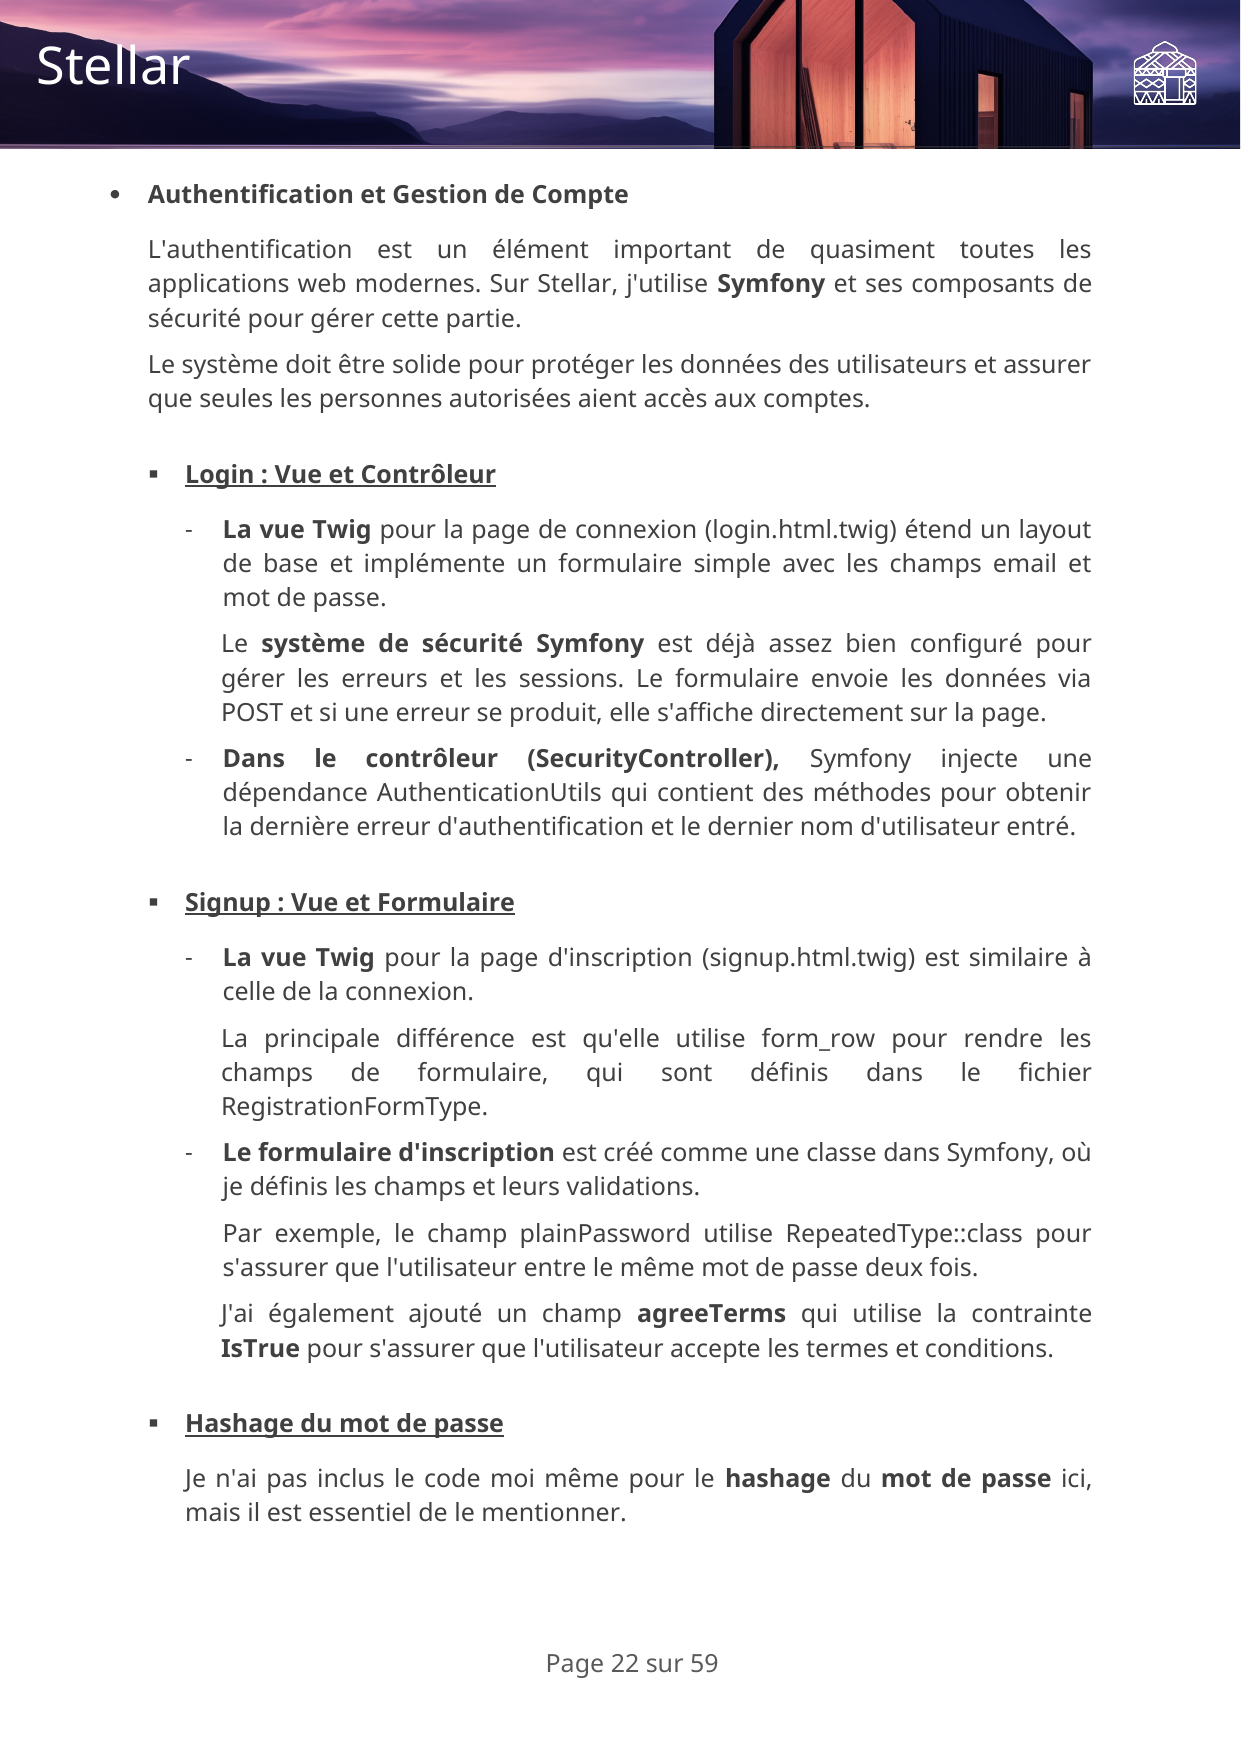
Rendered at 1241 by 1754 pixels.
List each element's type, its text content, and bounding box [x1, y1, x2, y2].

subtitle Login : Vue et Contrôleur [148, 457, 1092, 491]
subtitle Hashage du mot de passe [148, 1406, 1092, 1440]
picture [0, 0, 1241, 146]
text Par exemple, le champ plainPassword utilise RepeatedType::class pour s'assurer que l'utilisateur entre le même mot de passe deux fois. [222, 1216, 1092, 1284]
text Le système de sécurité Symfony est déjà assez bien configuré pour gérer les erreurs et les sessions. Le formulaire envoie les données via POST et si une erreur se produit, elle s'affiche directement sur la page. [221, 626, 1092, 728]
text La principale différence est qu'elle utilise form_row pour rendre les champs de formulaire, qui sont définis dans le fichier RegistrationFormType. [221, 1020, 1092, 1122]
list Dans le contrôleur (SecurityController), Symfony injecte une dépendance AuthenticationUtils qui contient des méthodes pour obtenir la dernière erreur d'authentification et le dernier nom d'utilisateur entré. [185, 741, 1092, 843]
subtitle Signup : Vue et Formulaire [148, 885, 1092, 919]
list Le formulaire d'inscription est créé comme une classe dans Symfony, où je définis les champs et leurs validations. [185, 1135, 1092, 1203]
text Je n'ai pas inclus le code moi même pour le hashage du mot de passe ici, mais il est essentiel de le mentionner. [185, 1461, 1092, 1529]
list La vue Twig pour la page d'inscription (signup.html.twig) est similaire à celle de la connexion. [185, 939, 1092, 1008]
list La vue Twig pour la page de connexion (login.html.twig) étend un layout de base et implémente un formulaire simple avec les champs email et mot de passe. [185, 511, 1092, 614]
text Le système doit être solide pour protéger les données des utilisateurs et assurer que seules les personnes autorisées aient accès aux comptes. [148, 347, 1092, 415]
text J'ai également ajouté un champ agreeTerms qui utilise la contrainte IsTrue pour s'assurer que l'utilisateur accepte les termes et conditions. [221, 1296, 1092, 1364]
text L'authentification est un élément important de quasiment toutes les applications web modernes. Sur Stellar, j'utilise Symfony et ses composants de sécurité pour gérer cette partie. [148, 232, 1092, 334]
subtitle Authentification et Gestion de Compte [111, 177, 1092, 211]
